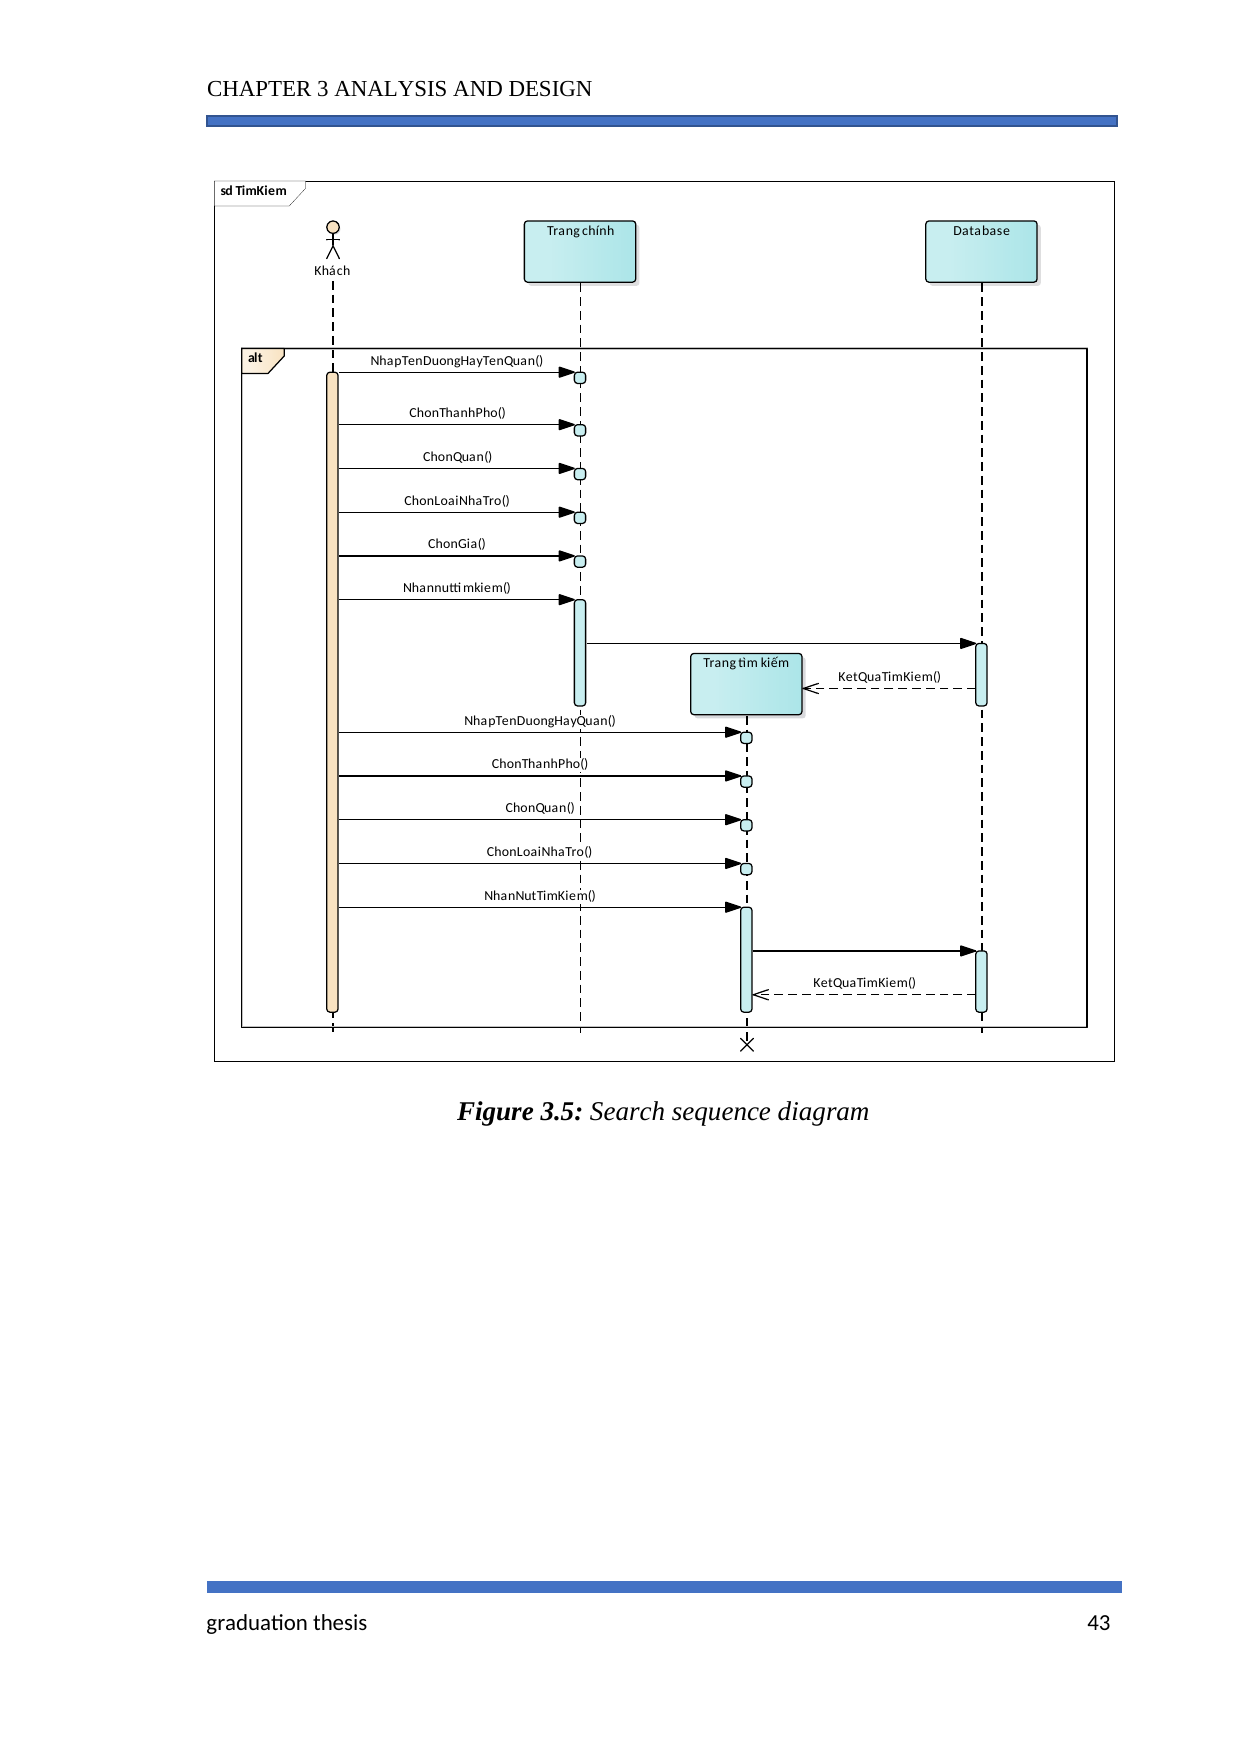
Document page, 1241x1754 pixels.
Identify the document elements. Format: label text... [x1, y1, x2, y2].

text Figure 3.5: Search sequence diagram [207, 1095, 1122, 1126]
